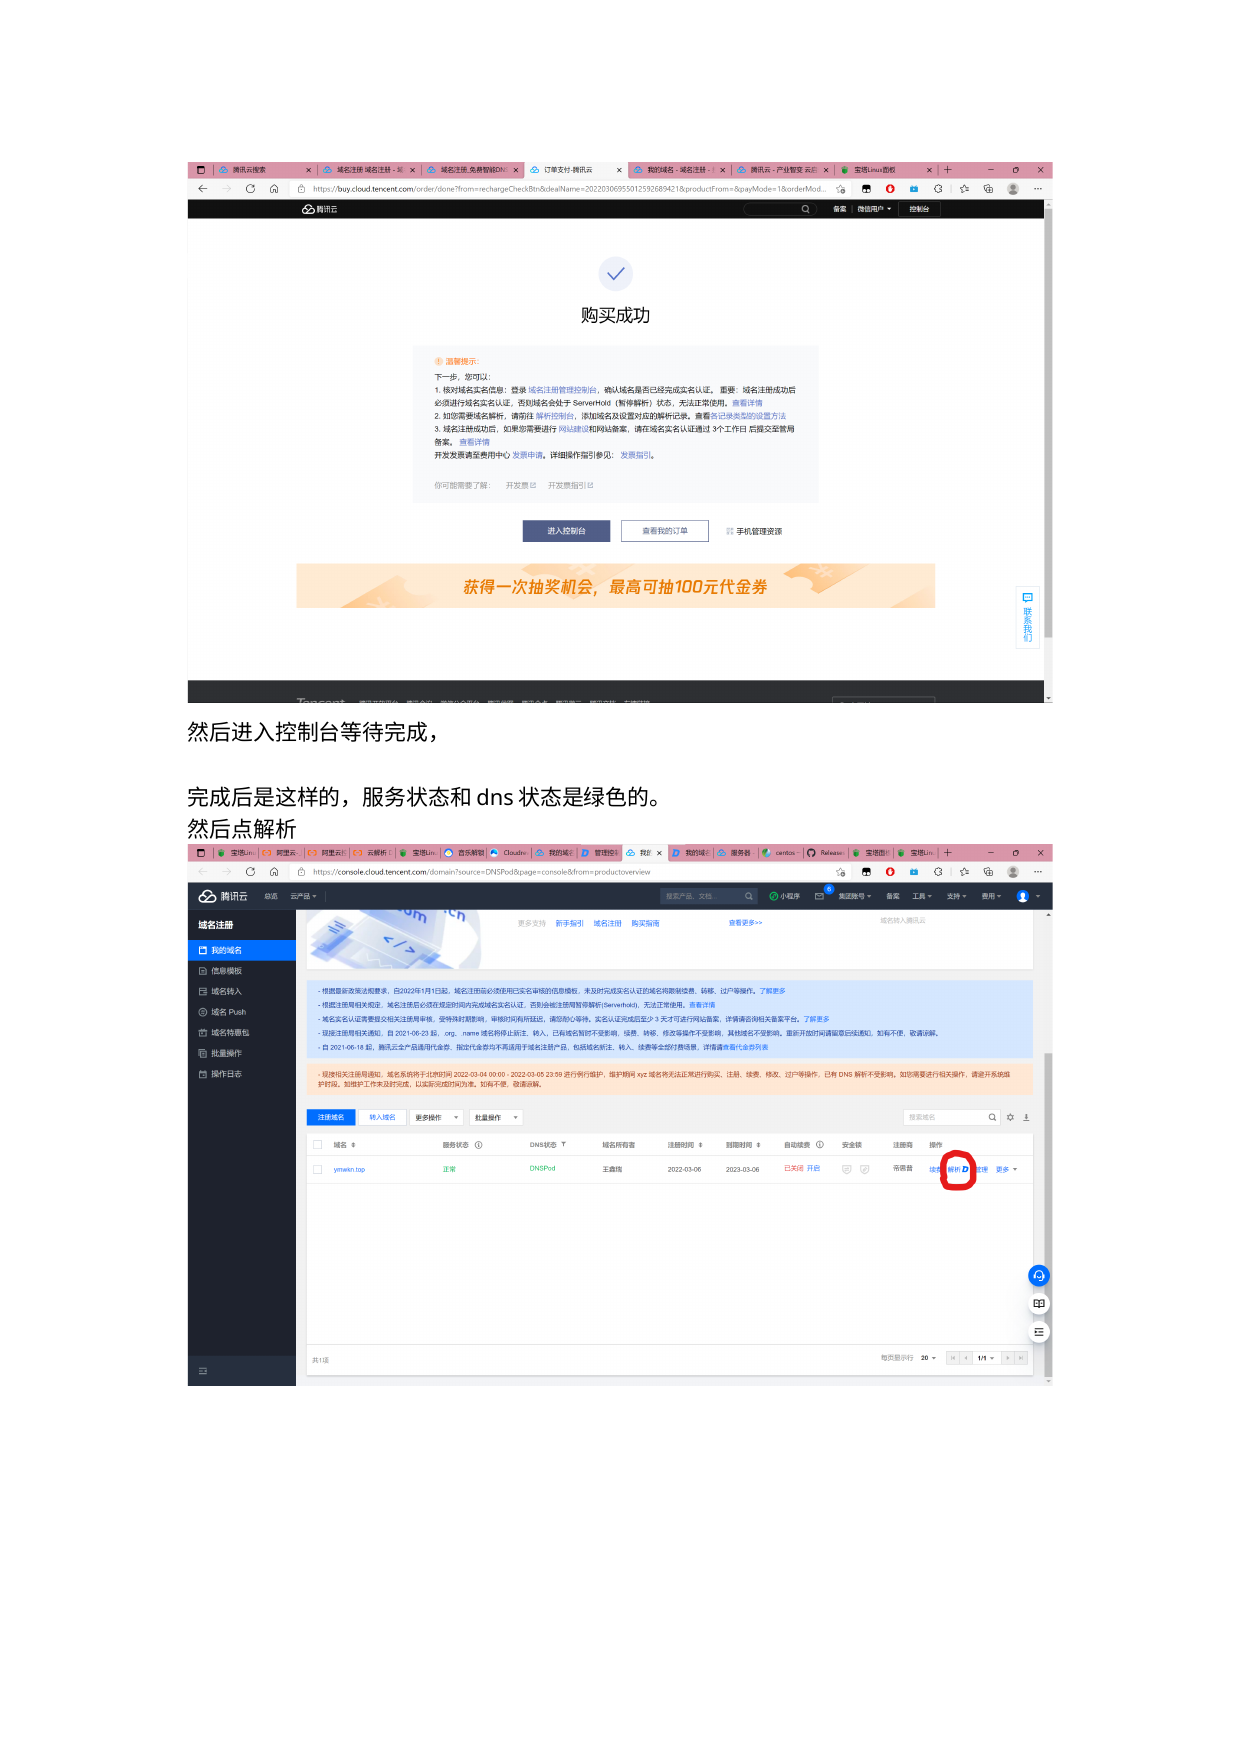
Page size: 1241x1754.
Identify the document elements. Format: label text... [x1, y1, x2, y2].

picture [187, 844, 1053, 1386]
text 完成后是这样的，服务状态和dns状态是绿色的。 [187, 779, 1053, 812]
text 然后进入控制台等待完成， [187, 714, 1053, 747]
picture [187, 162, 1053, 703]
text 然后点解析 [187, 812, 1053, 844]
